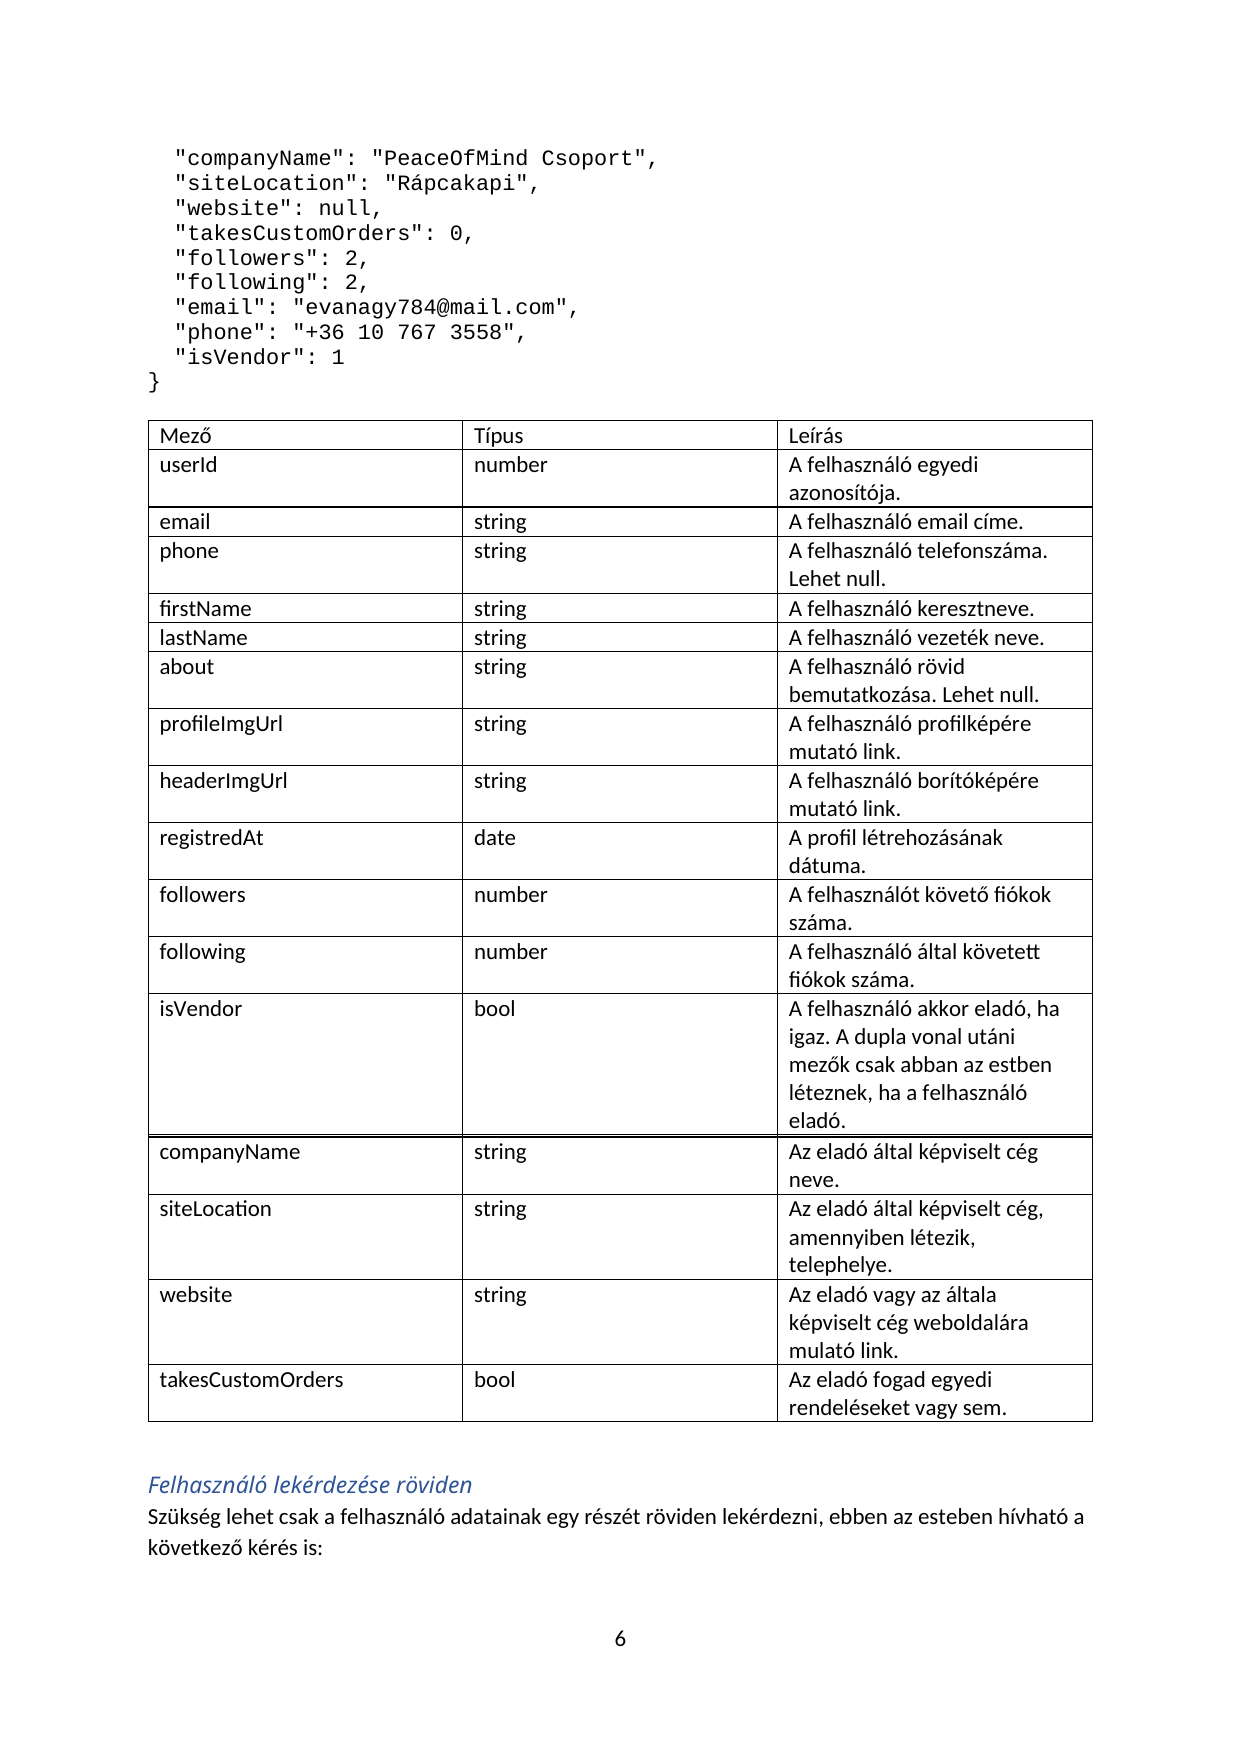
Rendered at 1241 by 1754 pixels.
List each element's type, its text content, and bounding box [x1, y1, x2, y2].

table_cell Az eladó fogad egyedi rendeléseket vagy sem. [778, 1365, 1092, 1421]
table_cell A felhasználó keresztneve. [778, 594, 1092, 622]
table_cell A felhasználó által követett fiókok száma. [778, 937, 1092, 993]
table_cell about [149, 652, 462, 708]
text "phone": "+36 10 767 3558", [148, 321, 1093, 346]
table_cell registredAt [149, 823, 462, 879]
table_cell string [463, 709, 777, 765]
table_cell string [463, 652, 777, 708]
table_cell A felhasználót követő fiókok száma. [778, 880, 1092, 936]
table_cell companyName [149, 1138, 462, 1193]
table_cell date [463, 823, 777, 879]
table_cell siteLocation [149, 1195, 462, 1279]
table_cell string [463, 623, 777, 651]
text "siteLocation": "Rápcakapi", [148, 172, 1093, 197]
table_cell A felhasználó akkor eladó, ha igaz. A dupla vonal utáni mezők csak abban az estben léteznek, ha a felhasználó eladó. [778, 994, 1092, 1134]
table_cell string [463, 1195, 777, 1279]
table_cell Az eladó által képviselt cég neve. [778, 1138, 1092, 1193]
table_cell email [149, 508, 462, 536]
text Szükség lehet csak a felhasználó adatainak egy részét röviden lekérdezni, ebben az esteben hívható a következő kérés is: [148, 1502, 1093, 1561]
table_cell A felhasználó vezeték neve. [778, 623, 1092, 651]
text "takesCustomOrders": 0, [148, 222, 1093, 247]
text "email": "evanagy784@mail.com", [148, 296, 1093, 321]
table_cell A felhasználó borítóképére mutató link. [778, 766, 1092, 822]
table_cell A felhasználó telefonszáma. Lehet null. [778, 537, 1092, 593]
table_cell string [463, 1138, 777, 1193]
table_cell string [463, 1280, 777, 1364]
table_cell string [463, 594, 777, 622]
text "isVendor": 1 [148, 346, 1093, 371]
table_cell bool [463, 994, 777, 1134]
table_cell A felhasználó rövid bemutatkozása. Lehet null. [778, 652, 1092, 708]
table_cell A felhasználó profilképére mutató link. [778, 709, 1092, 765]
table_cell A profil létrehozásának dátuma. [778, 823, 1092, 879]
table_cell userId [149, 450, 462, 506]
table_cell Az eladó vagy az általa képviselt cég weboldalára mulató link. [778, 1280, 1092, 1364]
table_cell string [463, 537, 777, 593]
table_cell isVendor [149, 994, 462, 1134]
table_cell A felhasználó egyedi azonosítója. [778, 450, 1092, 506]
table_cell number [463, 450, 777, 506]
table_cell A felhasználó email címe. [778, 508, 1092, 536]
text } [148, 371, 1093, 396]
subtitle Felhasználó lekérdezése röviden [148, 1469, 1093, 1500]
table_cell following [149, 937, 462, 993]
table_cell headerImgUrl [149, 766, 462, 822]
text "website": null, [148, 197, 1093, 222]
table_cell number [463, 937, 777, 993]
table_cell phone [149, 537, 462, 593]
table_header Mező [149, 421, 462, 449]
table_cell Az eladó által képviselt cég, amennyiben létezik, telephelye. [778, 1195, 1092, 1279]
table_header Leírás [778, 421, 1092, 449]
table_cell takesCustomOrders [149, 1365, 462, 1421]
table_cell bool [463, 1365, 777, 1421]
table_cell followers [149, 880, 462, 936]
text "followers": 2, [148, 247, 1093, 272]
table_cell firstName [149, 594, 462, 622]
table_cell number [463, 880, 777, 936]
text "companyName": "PeaceOfMind Csoport", [148, 148, 1093, 172]
table_cell string [463, 766, 777, 822]
table_cell website [149, 1280, 462, 1364]
table_cell string [463, 508, 777, 536]
table_cell lastName [149, 623, 462, 651]
table_header Típus [463, 421, 777, 449]
text "following": 2, [148, 272, 1093, 296]
table_cell profileImgUrl [149, 709, 462, 765]
